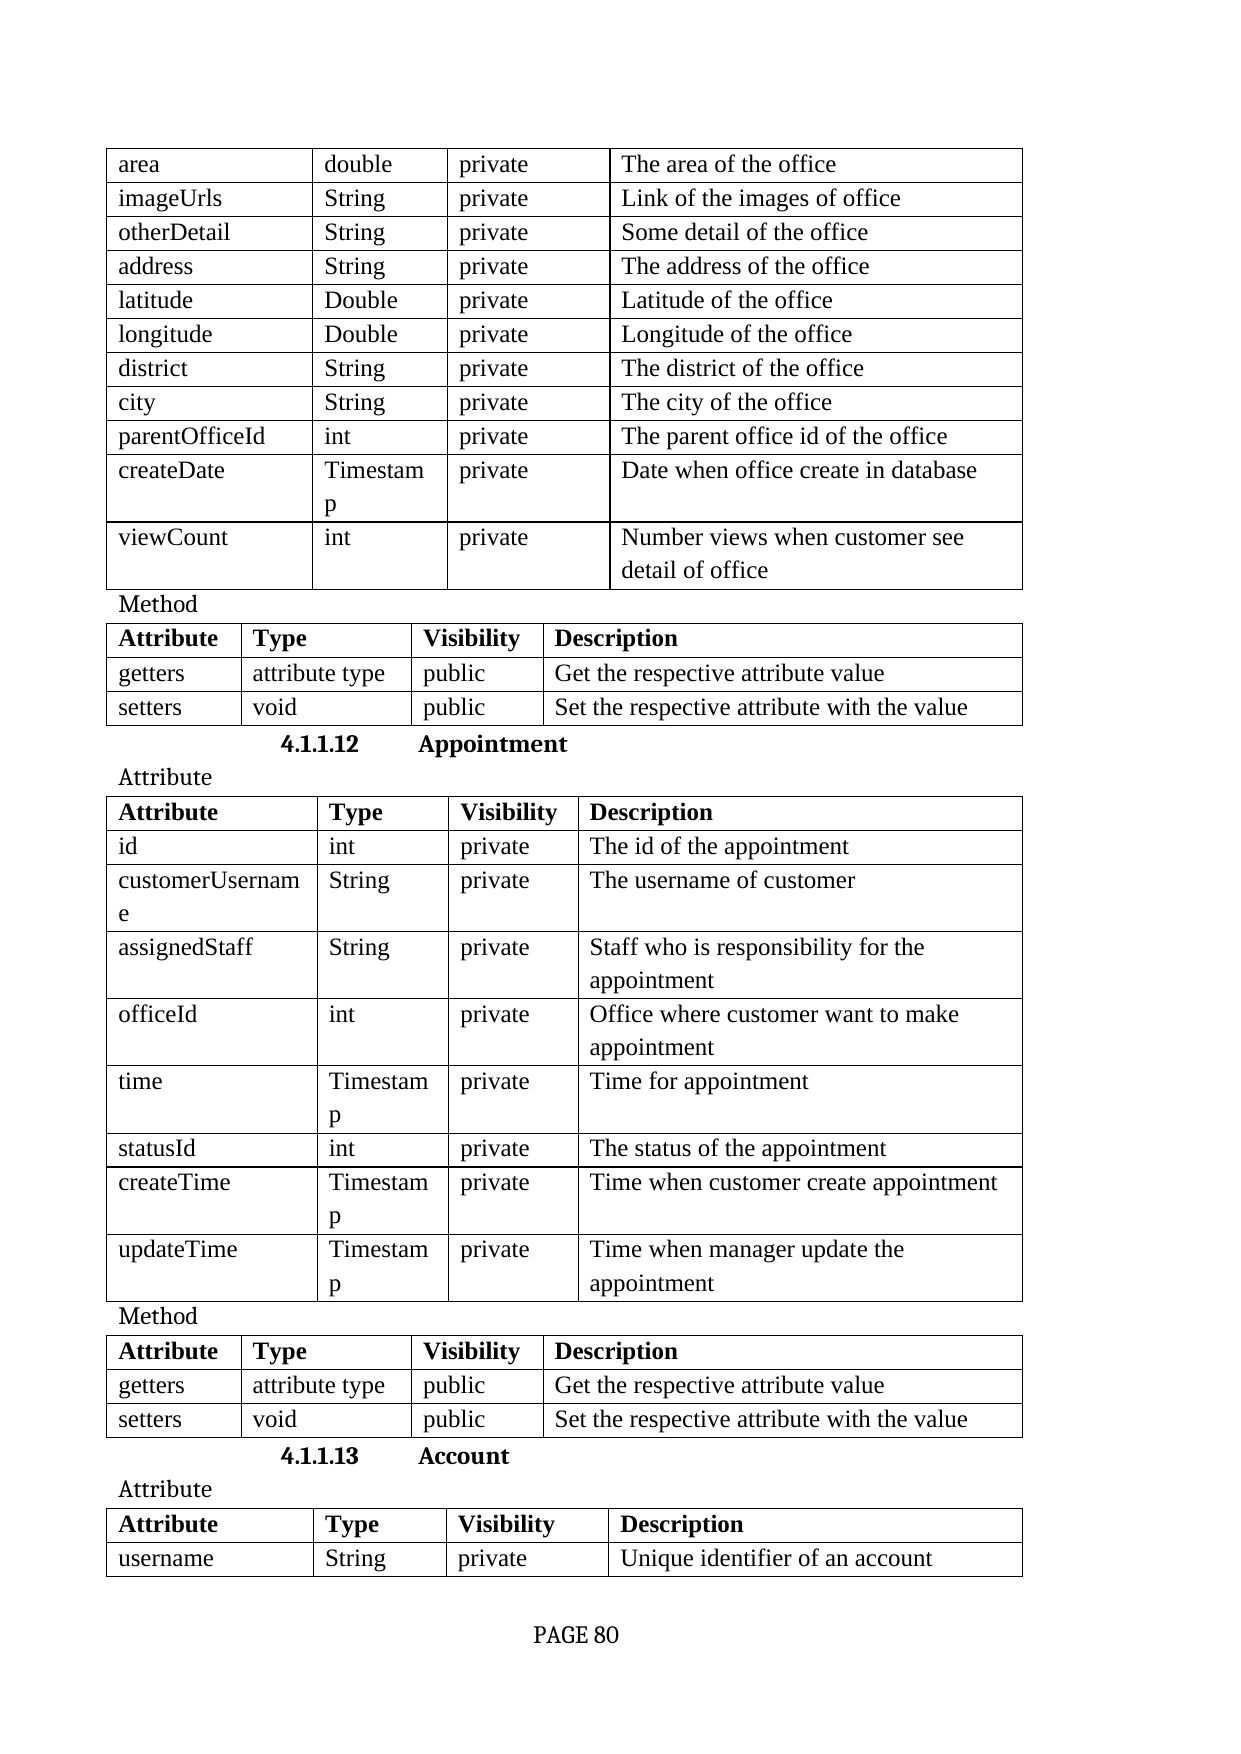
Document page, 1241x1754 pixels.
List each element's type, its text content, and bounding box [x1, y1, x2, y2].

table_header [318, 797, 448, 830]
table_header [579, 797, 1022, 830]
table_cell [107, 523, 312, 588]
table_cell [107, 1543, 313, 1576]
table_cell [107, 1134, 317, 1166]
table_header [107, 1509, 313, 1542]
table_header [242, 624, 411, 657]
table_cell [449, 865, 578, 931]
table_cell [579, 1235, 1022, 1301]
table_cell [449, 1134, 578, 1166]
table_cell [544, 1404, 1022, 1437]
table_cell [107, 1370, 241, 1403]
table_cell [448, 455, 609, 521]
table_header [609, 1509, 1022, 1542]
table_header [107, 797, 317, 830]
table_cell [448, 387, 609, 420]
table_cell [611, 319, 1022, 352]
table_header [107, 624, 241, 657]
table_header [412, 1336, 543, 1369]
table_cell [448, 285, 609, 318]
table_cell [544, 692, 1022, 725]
subtitle Account [281, 1442, 1033, 1471]
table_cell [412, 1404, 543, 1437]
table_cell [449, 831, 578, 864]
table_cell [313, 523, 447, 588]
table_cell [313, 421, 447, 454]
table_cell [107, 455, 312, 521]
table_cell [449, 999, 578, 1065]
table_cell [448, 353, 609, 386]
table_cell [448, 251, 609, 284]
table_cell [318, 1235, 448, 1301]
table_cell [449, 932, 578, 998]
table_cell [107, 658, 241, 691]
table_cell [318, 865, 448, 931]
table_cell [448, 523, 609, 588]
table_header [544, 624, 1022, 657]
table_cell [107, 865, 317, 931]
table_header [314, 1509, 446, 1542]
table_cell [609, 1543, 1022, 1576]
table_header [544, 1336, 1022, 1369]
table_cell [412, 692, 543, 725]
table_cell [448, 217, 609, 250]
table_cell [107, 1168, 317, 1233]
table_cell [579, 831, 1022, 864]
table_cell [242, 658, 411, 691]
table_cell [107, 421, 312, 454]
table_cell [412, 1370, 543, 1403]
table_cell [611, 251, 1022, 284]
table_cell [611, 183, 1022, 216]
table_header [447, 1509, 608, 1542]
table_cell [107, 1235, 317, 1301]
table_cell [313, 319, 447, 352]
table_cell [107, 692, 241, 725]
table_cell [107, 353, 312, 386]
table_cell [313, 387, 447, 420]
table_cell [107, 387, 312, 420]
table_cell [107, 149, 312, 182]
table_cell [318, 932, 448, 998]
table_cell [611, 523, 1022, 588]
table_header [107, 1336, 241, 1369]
text Attribute [118, 763, 1033, 792]
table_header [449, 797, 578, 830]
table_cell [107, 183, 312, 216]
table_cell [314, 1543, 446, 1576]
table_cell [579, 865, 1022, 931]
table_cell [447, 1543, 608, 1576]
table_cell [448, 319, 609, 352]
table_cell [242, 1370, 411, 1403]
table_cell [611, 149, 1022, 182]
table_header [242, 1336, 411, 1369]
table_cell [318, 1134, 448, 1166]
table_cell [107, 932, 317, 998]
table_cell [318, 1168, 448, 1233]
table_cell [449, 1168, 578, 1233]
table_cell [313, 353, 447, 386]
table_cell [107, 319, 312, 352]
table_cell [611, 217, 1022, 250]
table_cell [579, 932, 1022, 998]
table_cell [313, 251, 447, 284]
subtitle Appointment [281, 730, 1033, 759]
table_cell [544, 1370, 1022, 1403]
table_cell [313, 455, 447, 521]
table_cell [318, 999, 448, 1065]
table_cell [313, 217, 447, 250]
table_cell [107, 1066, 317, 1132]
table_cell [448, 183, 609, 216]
text Method [118, 1302, 1033, 1330]
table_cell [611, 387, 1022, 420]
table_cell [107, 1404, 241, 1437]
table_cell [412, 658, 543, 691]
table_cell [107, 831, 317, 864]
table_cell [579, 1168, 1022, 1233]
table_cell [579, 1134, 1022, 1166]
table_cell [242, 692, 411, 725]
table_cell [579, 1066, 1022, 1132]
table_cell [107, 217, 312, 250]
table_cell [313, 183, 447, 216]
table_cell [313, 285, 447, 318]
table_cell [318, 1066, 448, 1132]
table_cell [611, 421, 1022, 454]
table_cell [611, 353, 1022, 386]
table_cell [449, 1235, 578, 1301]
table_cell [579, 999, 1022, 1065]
text Method [118, 589, 1033, 618]
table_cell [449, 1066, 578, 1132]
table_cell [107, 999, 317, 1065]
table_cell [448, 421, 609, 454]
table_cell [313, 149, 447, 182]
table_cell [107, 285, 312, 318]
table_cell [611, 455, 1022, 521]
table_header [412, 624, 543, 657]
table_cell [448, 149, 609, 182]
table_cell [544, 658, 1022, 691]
text Attribute [118, 1475, 1033, 1504]
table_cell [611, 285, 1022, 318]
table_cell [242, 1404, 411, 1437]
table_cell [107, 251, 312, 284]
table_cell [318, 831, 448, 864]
